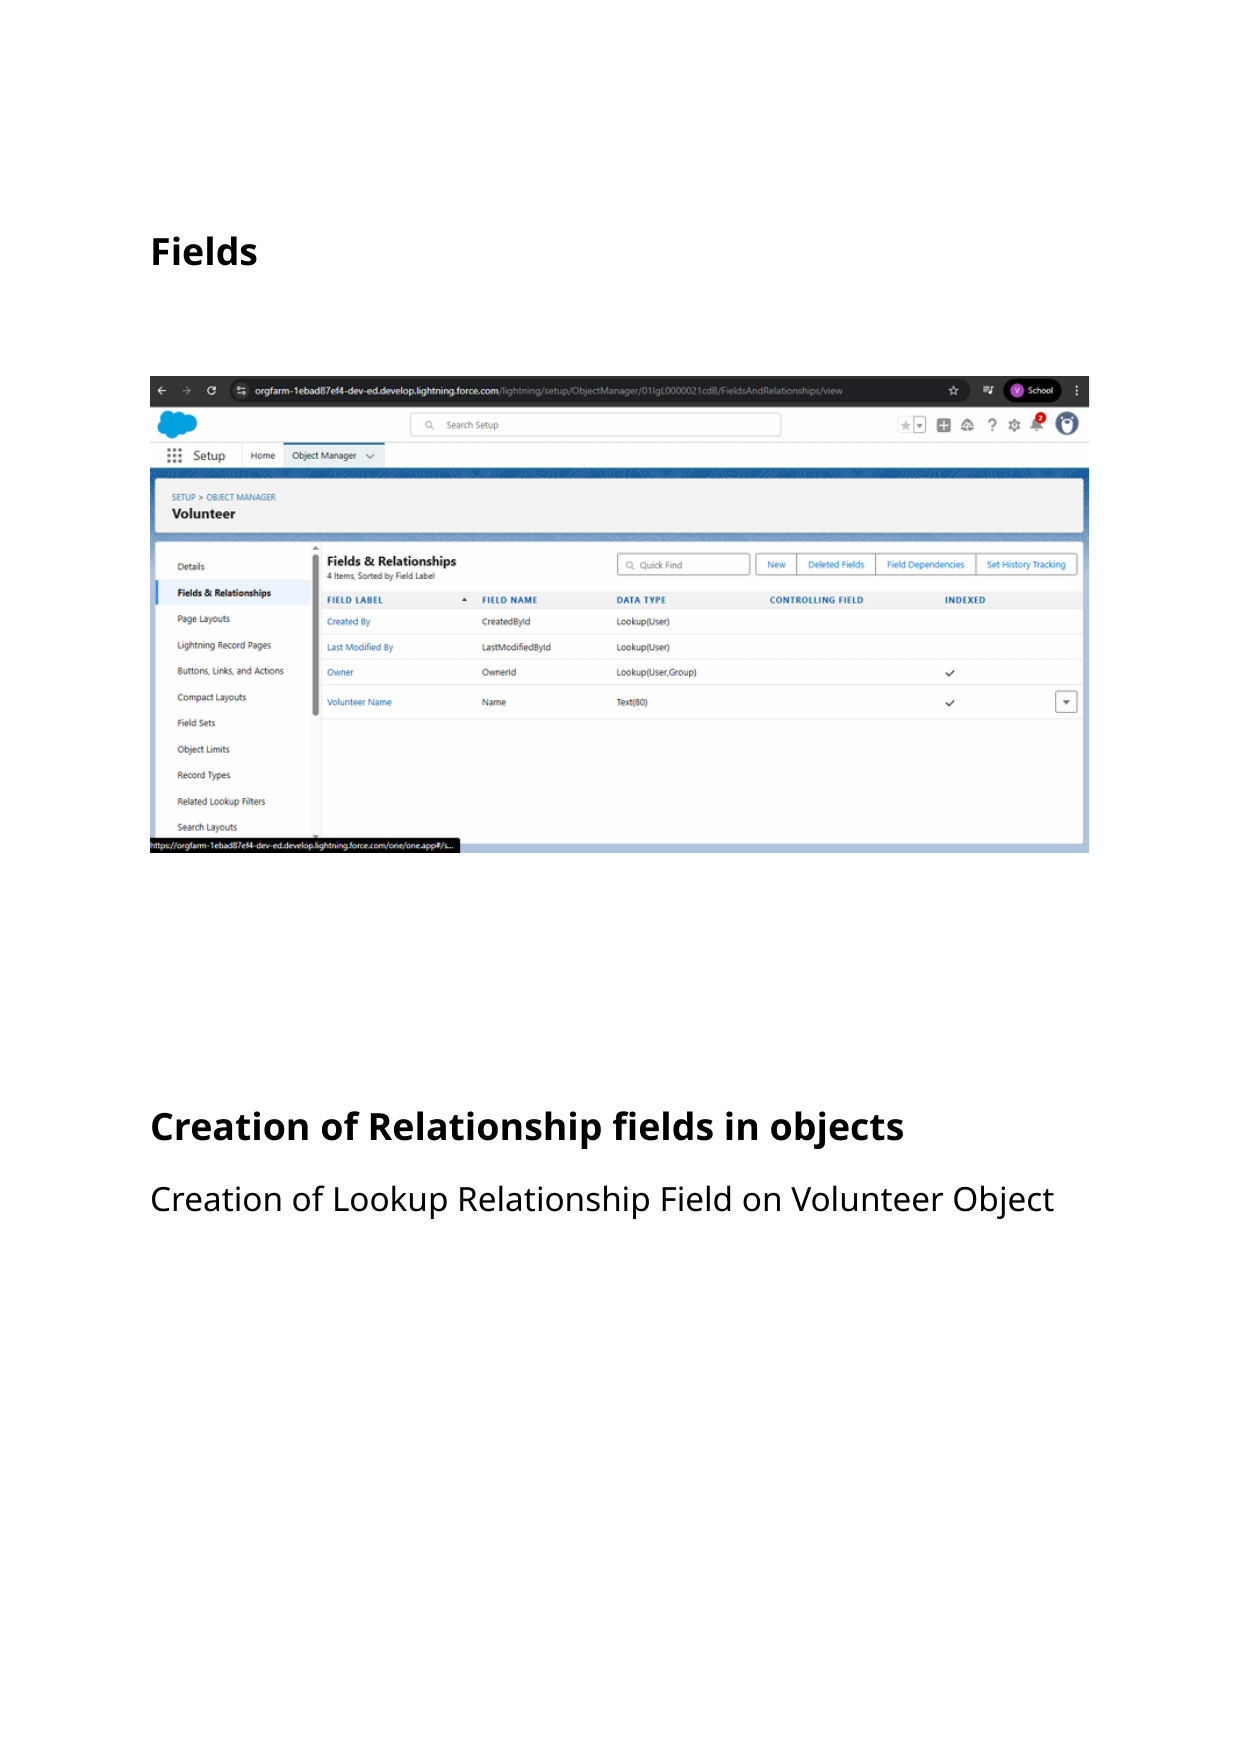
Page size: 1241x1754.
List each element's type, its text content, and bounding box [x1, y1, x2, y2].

text Creation of Lookup Relationship Field on Volunteer Object [150, 1176, 1090, 1221]
text Fields [150, 225, 1090, 276]
picture [150, 376, 1090, 853]
text Creation of Relationship fields in objects [150, 1100, 1090, 1151]
